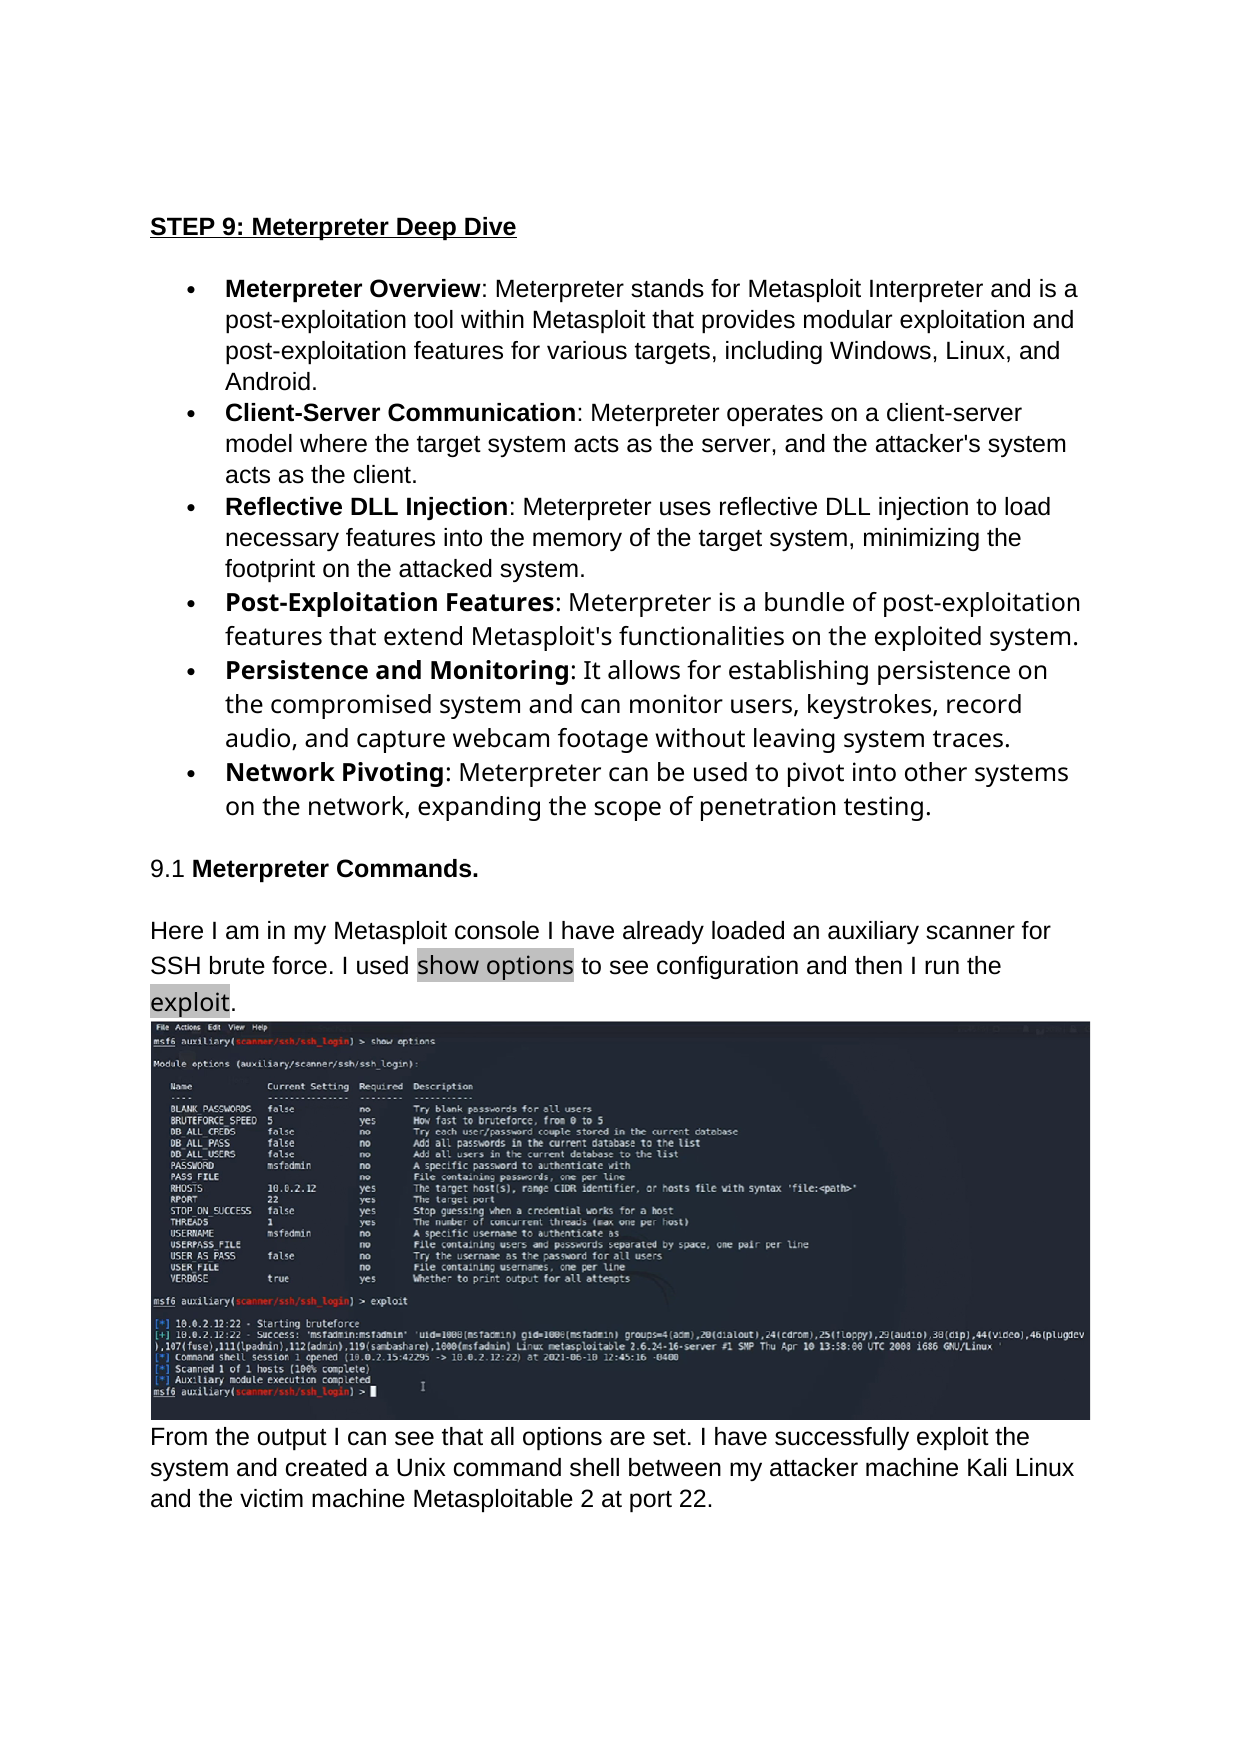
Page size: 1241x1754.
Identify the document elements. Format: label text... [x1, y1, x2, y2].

list Persistence and Monitoring: It allows for establishing persistence on the compromised system and can monitor users, keystrokes, record audio, and capture webcam footage without leaving system traces. [187, 653, 1090, 755]
picture [150, 1021, 1091, 1420]
list Network Pivoting: Meterpreter can be used to pivot into other systems on the network, expanding the scope of penetration testing. [187, 755, 1090, 823]
text STEP 9: Meterpreter Deep Dive [150, 212, 1090, 241]
list Client-Server Communication: Meterpreter operates on a client-server model where the target system acts as the server, and the attacker's system acts as the client. [187, 398, 1090, 489]
text Here I am in my Metasploit console I have already loaded an auxiliary scanner for SSH brute force. I used show options to see configuration and then I run the exploit. [150, 916, 1090, 1018]
list Post-Exploitation Features: Meterpreter is a bundle of post-exploitation features that extend Metasploit's functionalities on the exploited system. [187, 584, 1090, 653]
text From the output I can see that all options are set. I have successfully exploit the system and created a Unix command shell between my attacker machine Kali Linux and the victim machine Metasploitable 2 at port 22. [150, 1422, 1090, 1513]
list Reflective DLL Injection: Meterpreter uses reflective DLL injection to load necessary features into the memory of the target system, minimizing the footprint on the attacked system. [187, 491, 1090, 582]
list Meterpreter Overview: Meterpreter stands for Metasploit Interpreter and is a post-exploitation tool within Metasploit that provides modular exploitation and post-exploitation features for various targets, including Windows, Linux, and Android. [187, 274, 1090, 396]
text 9.1 Meterpreter Commands. [150, 854, 1090, 883]
